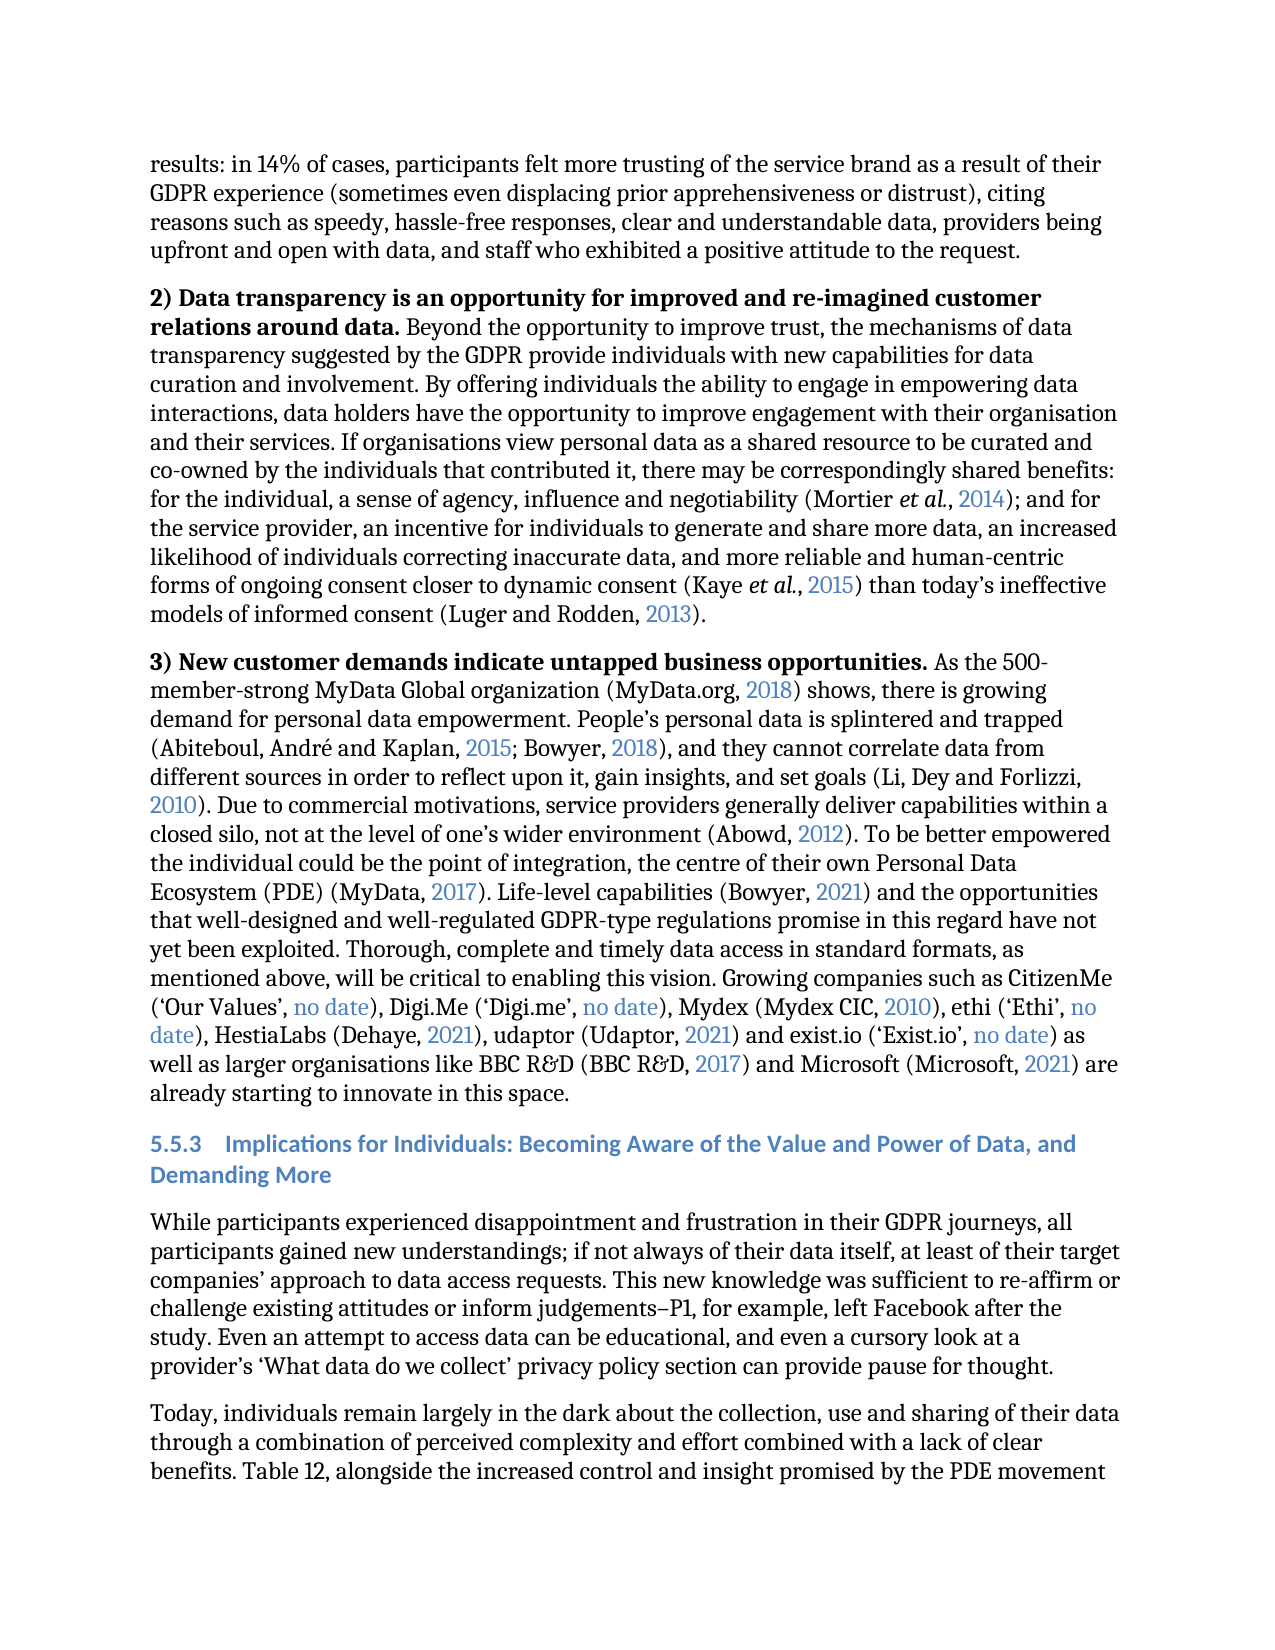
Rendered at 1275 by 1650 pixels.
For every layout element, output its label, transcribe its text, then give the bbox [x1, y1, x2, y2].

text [150, 150, 1125, 265]
text While participants experienced disappointment and frustration in their GDPR journeys, all participants gained new understandings; if not always of their data itself, at least of their target companies’ approach to data access requests. This new knowledge was sufficient to re-affirm or challenge existing attitudes or inform judgements–P1, for example, left Facebook after the study. Even an attempt to access data can be educational, and even a cursory look at a provider’s ‘What data do we collect’ privacy policy section can provide pause for thought. [150, 1208, 1125, 1381]
text 2) Data transparency is an opportunity for improved and re-imagined customer relations around data. Beyond the opportunity to improve trust, the mechanisms of data transparency suggested by the GDPR provide individuals with new capabilities for data curation and involvement. By offering individuals the ability to engage in empowering data interactions, data holders have the opportunity to improve engagement with their organisation and their services. If organisations view personal data as a shared resource to be curated and co-owned by the individuals that contributed it, there may be correspondingly shared benefits: for the individual, a sense of agency, influence and negotiability (Mortier et al., 2014); and for the service provider, an incentive for individuals to generate and share more data, an increased likelihood of individuals correcting inaccurate data, and more reliable and human-centric forms of ongoing consent closer to dynamic consent (Kaye et al., 2015) than today’s ineffective models of informed consent (Luger and Rodden, 2013). [150, 284, 1125, 629]
text 3) New customer demands indicate untapped business opportunities. As the 500-member-strong MyData Global organization (MyData.org, 2018) shows, there is growing demand for personal data empowerment. People’s personal data is splintered and trapped (Abiteboul, André and Kaplan, 2015; Bowyer, 2018), and they cannot correlate data from different sources in order to reflect upon it, gain insights, and set goals (Li, Dey and Forlizzi, 2010). Due to commercial motivations, service providers generally deliver capabilities within a closed silo, not at the level of one’s wider environment (Abowd, 2012). To be better empowered the individual could be the point of integration, the centre of their own Personal Data Ecosystem (PDE) (MyData, 2017). Life-level capabilities (Bowyer, 2021) and the opportunities that well-designed and well-regulated GDPR-type regulations promise in this regard have not yet been exploited. Thorough, complete and timely data access in standard formats, as mentioned above, will be critical to enabling this vision. Growing companies such as CitizenMe (‘Our Values’, no date), Digi.Me (‘Digi.me’, no date), Mydex (Mydex CIC, 2010), ethi (‘Ethi’, no date), HestiaLabs (Dehaye, 2021), udaptor (Udaptor, 2021) and exist.io (‘Exist.io’, no date) as well as larger organisations like BBC R&D (BBC R&D, 2017) and Microsoft (Microsoft, 2021) are already starting to innovate in this space. [150, 647, 1125, 1107]
subtitle 5.5.3 Implications for Individuals: Becoming Aware of the Value and Power of Data, and Demanding More [150, 1128, 1125, 1189]
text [150, 1399, 1125, 1486]
